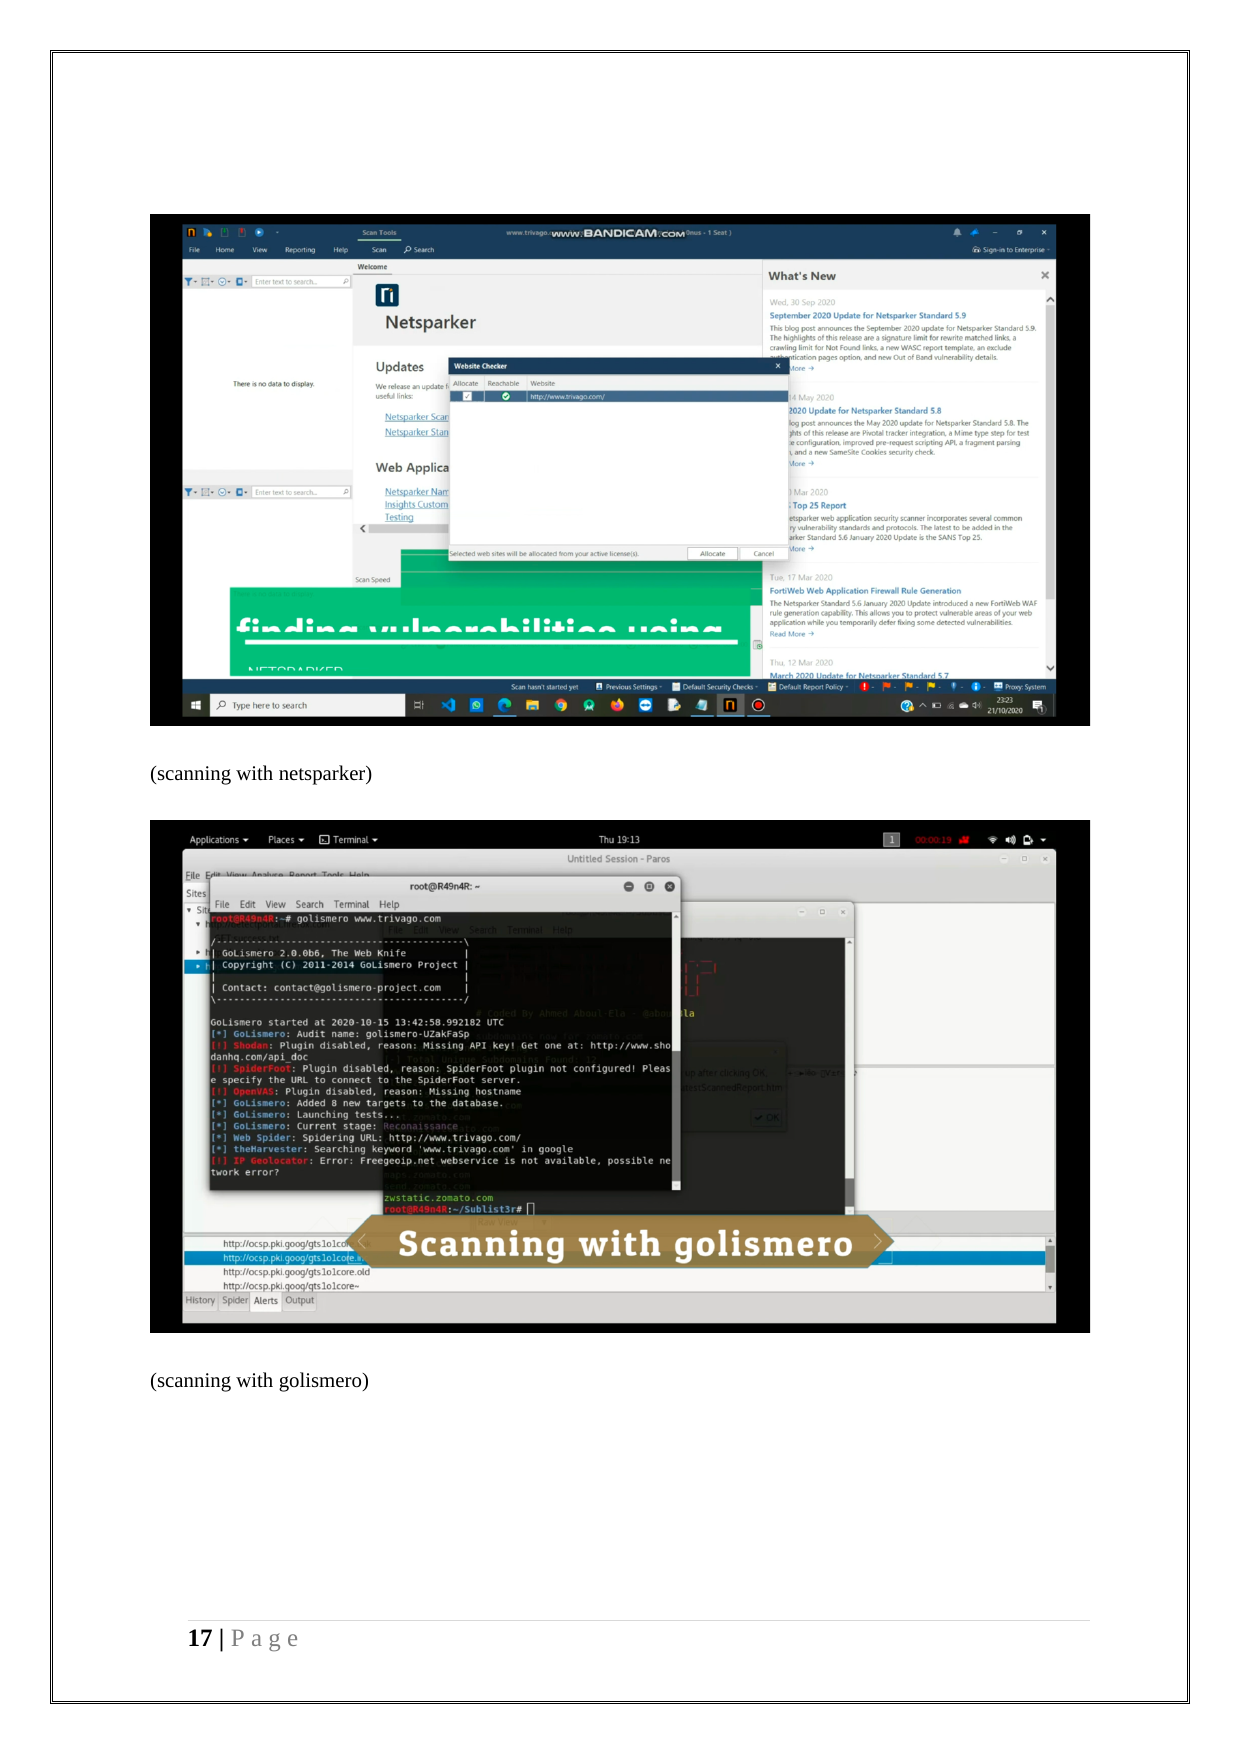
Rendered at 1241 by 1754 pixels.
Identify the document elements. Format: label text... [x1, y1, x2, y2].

picture [150, 214, 1091, 726]
picture [150, 820, 1091, 1333]
text (scanning with netsparker) [150, 761, 1090, 785]
text (scanning with golismero) [150, 1368, 1090, 1392]
